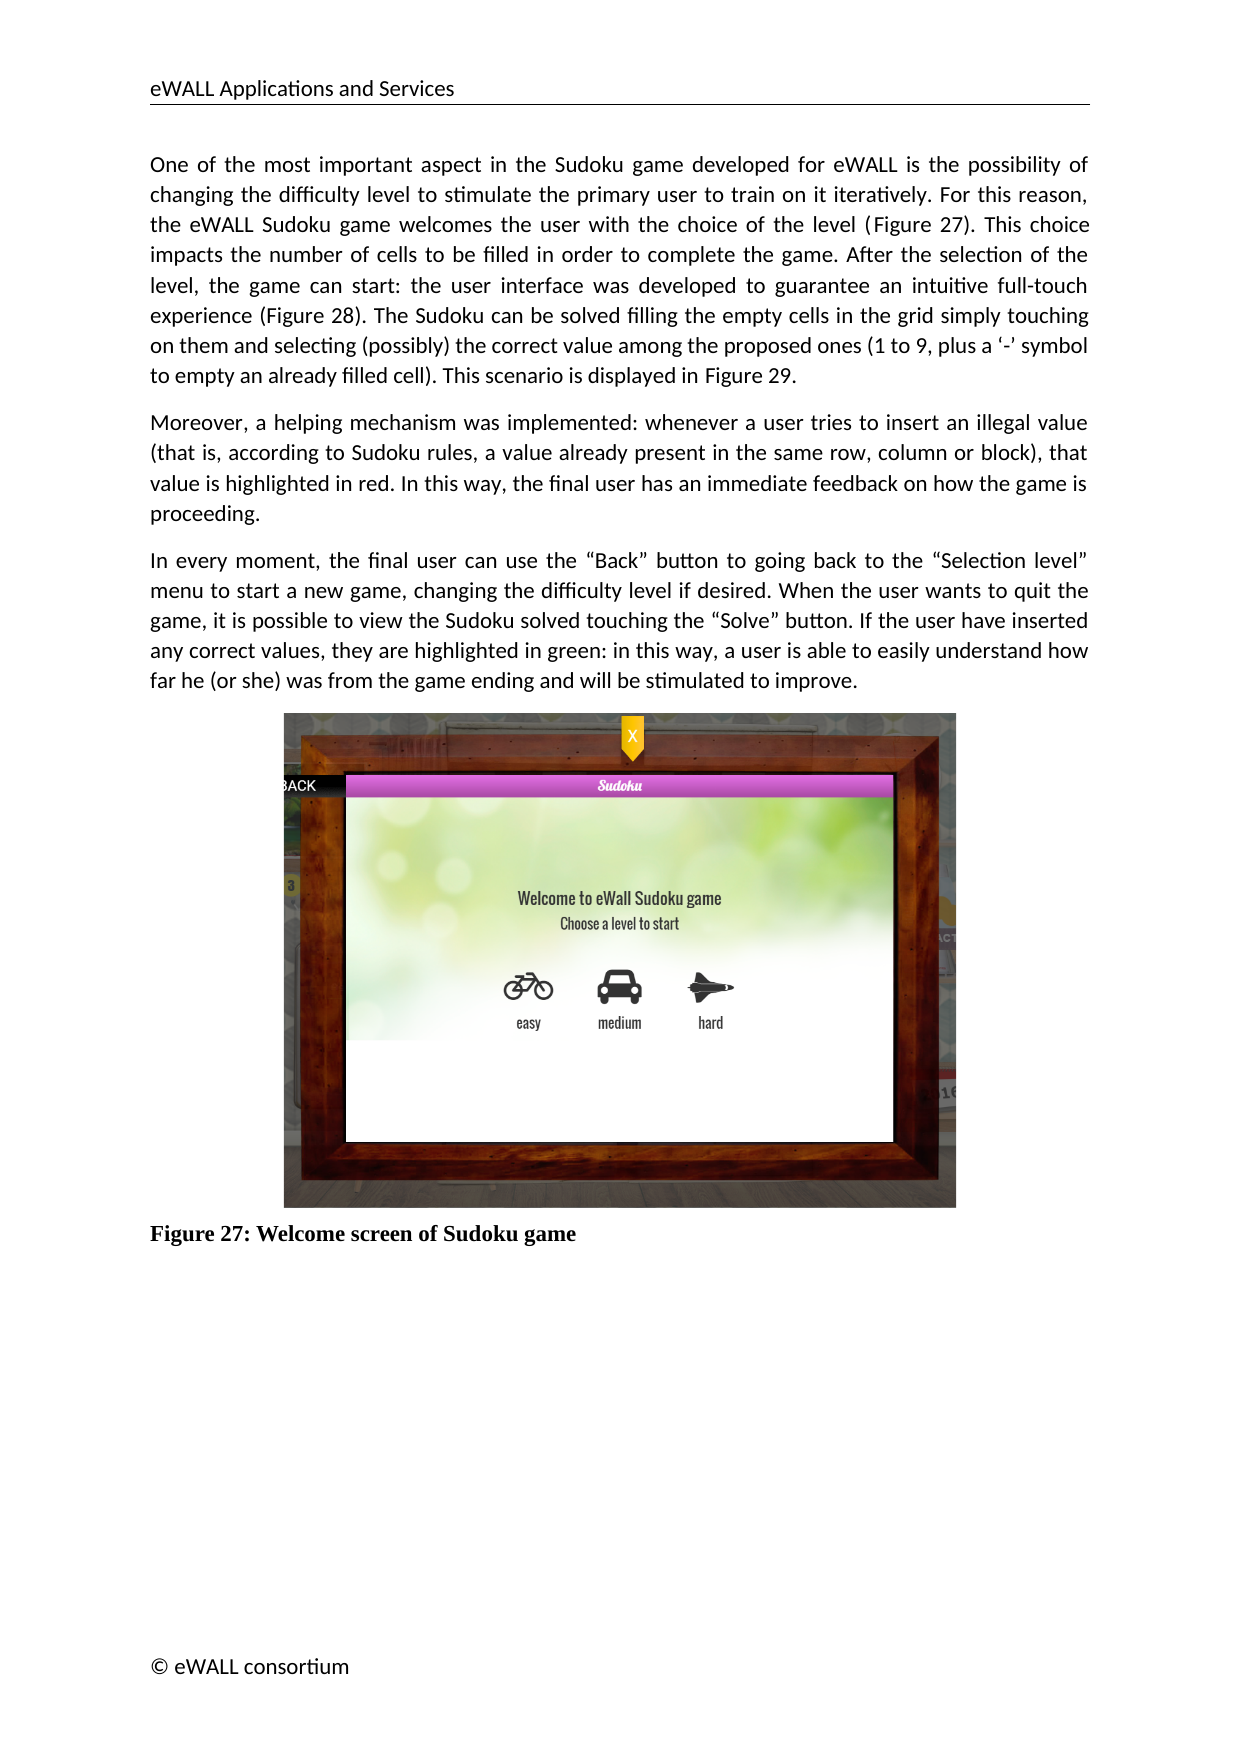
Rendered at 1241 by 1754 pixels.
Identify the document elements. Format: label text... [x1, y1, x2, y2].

picture [283, 713, 957, 1208]
text In every moment, the final user can use the “Back” button to going back to the “Selection level” menu to start a new game, changing the difficulty level if desired. When the user wants to quit the game, it is possible to view the Sudoku solved touching the “Solve” button. If the user have inserted any correct values, they are highlighted in green: in this way, a user is able to easily understand how far he (or she) was from the game ending and will be stimulated to improve. [150, 546, 1090, 695]
text Moreover, a helping mechanism was implemented: whenever a user tries to insert an illegal value (that is, according to Sudoku rules, a value already present in the same row, column or block), that value is highlighted in red. In this way, the final user has an immediate feedback on how the game is proceeding. [150, 408, 1090, 527]
